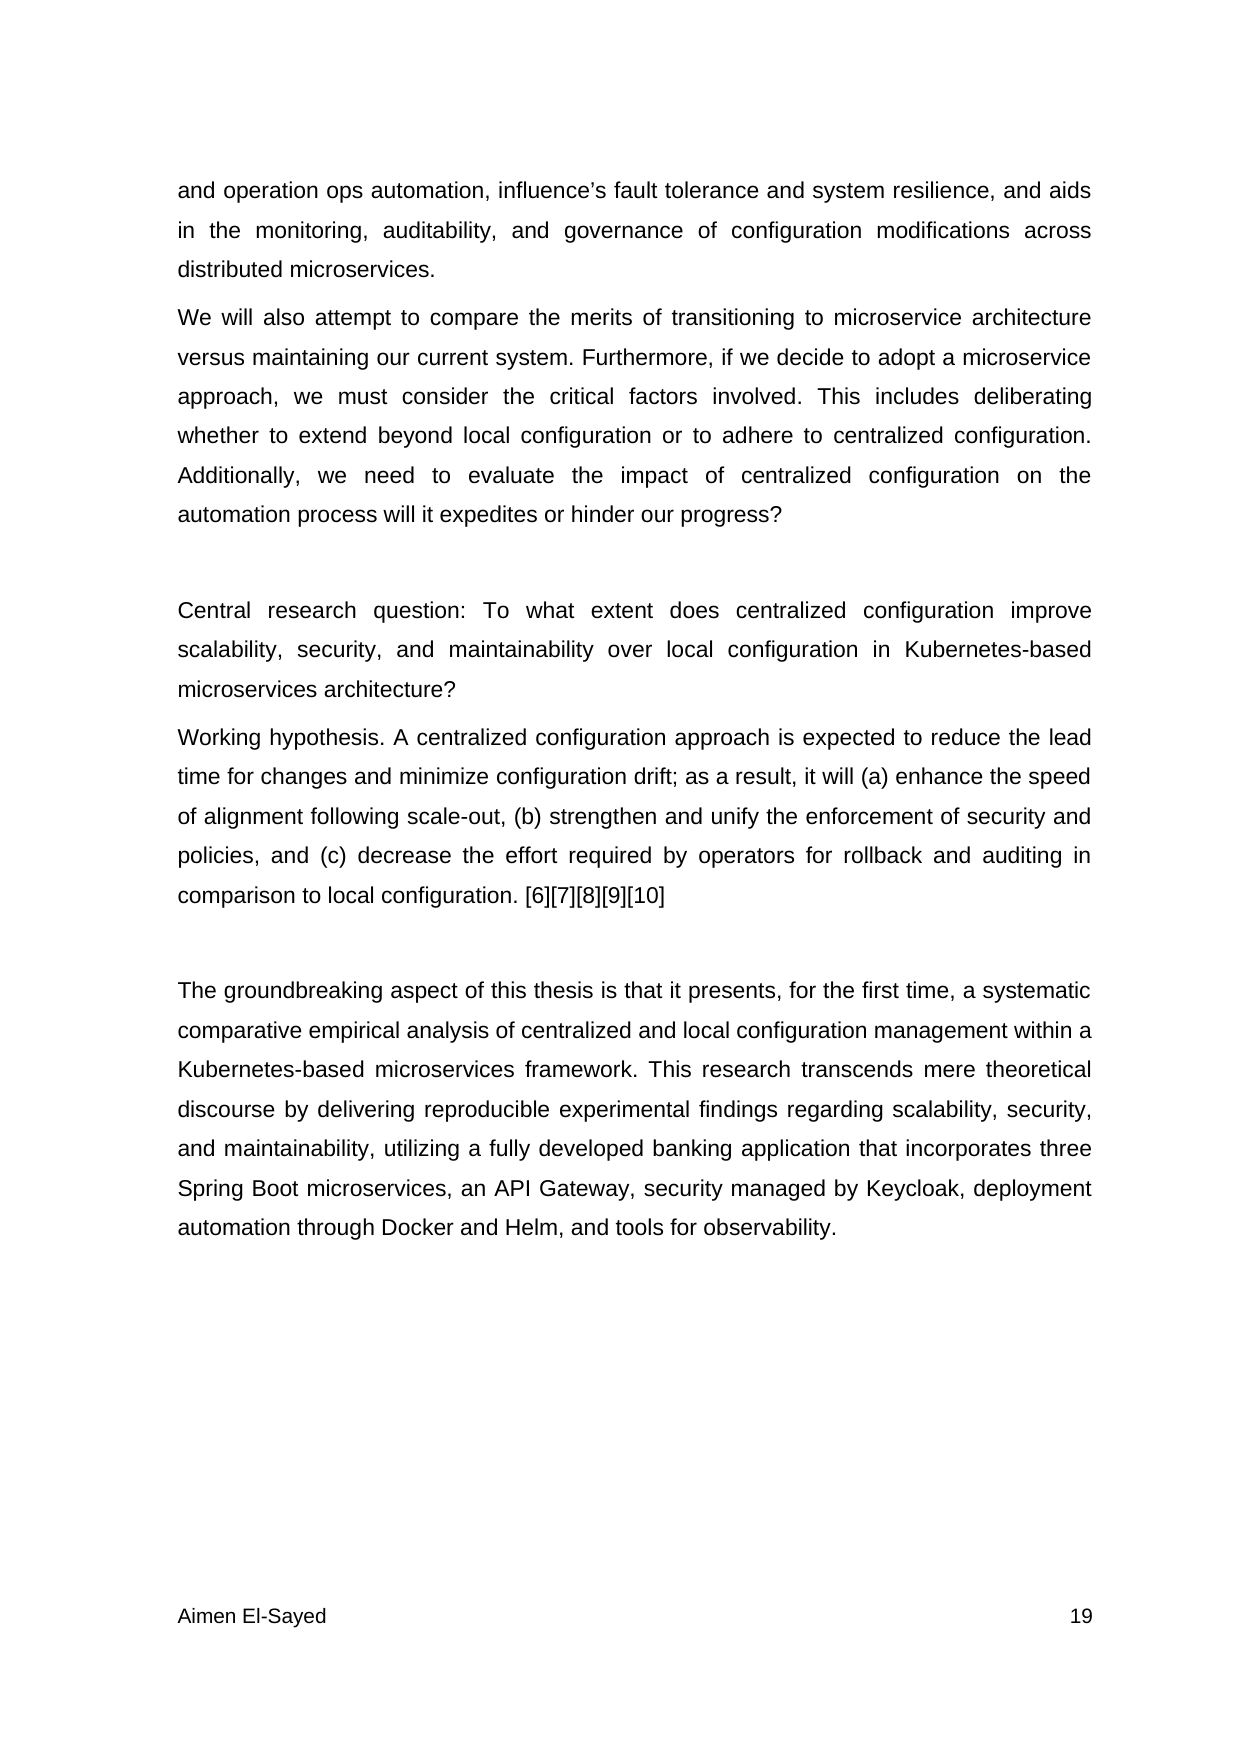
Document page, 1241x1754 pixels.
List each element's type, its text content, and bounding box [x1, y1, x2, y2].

text The groundbreaking aspect of this thesis is that it presents, for the first time, a systematic comparative empirical analysis of centralized and local configuration management within a Kubernetes-based microservices framework. This research transcends mere theoretical discourse by delivering reproducible experimental findings regarding scalability, security, and maintainability, utilizing a fully developed banking application that incorporates three Spring Boot microservices, an API Gateway, security managed by Keycloak, deployment automation through Docker and Helm, and tools for observability. [177, 977, 1092, 1241]
text Central research question: To what extent does centralized configuration improve scalability, security, and maintainability over local configuration in Kubernetes-based microservices architecture? [177, 597, 1092, 702]
text Working hypothesis. A centralized configuration approach is expected to reduce the lead time for changes and minimize configuration drift; as a result, it will (a) enhance the speed of alignment following scale-out, (b) strengthen and unify the enforcement of security and policies, and (c) decrease the effort required by operators for rollback and auditing in comparison to local configuration. [6][7][8][9][10] [177, 724, 1092, 908]
text and operation ops automation, influence’s fault tolerance and system resilience, and aids in the monitoring, auditability, and governance of configuration modifications across distributed microservices. [177, 177, 1092, 282]
text We will also attempt to compare the merits of transitioning to microservice architecture versus maintaining our current system. Furthermore, if we decide to adopt a microservice approach, we must consider the critical factors involved. This includes deliberating whether to extend beyond local configuration or to adhere to centralized configuration. Additionally, we need to evaluate the impact of centralized configuration on the automation process will it expedites or hinder our progress? [177, 304, 1092, 528]
